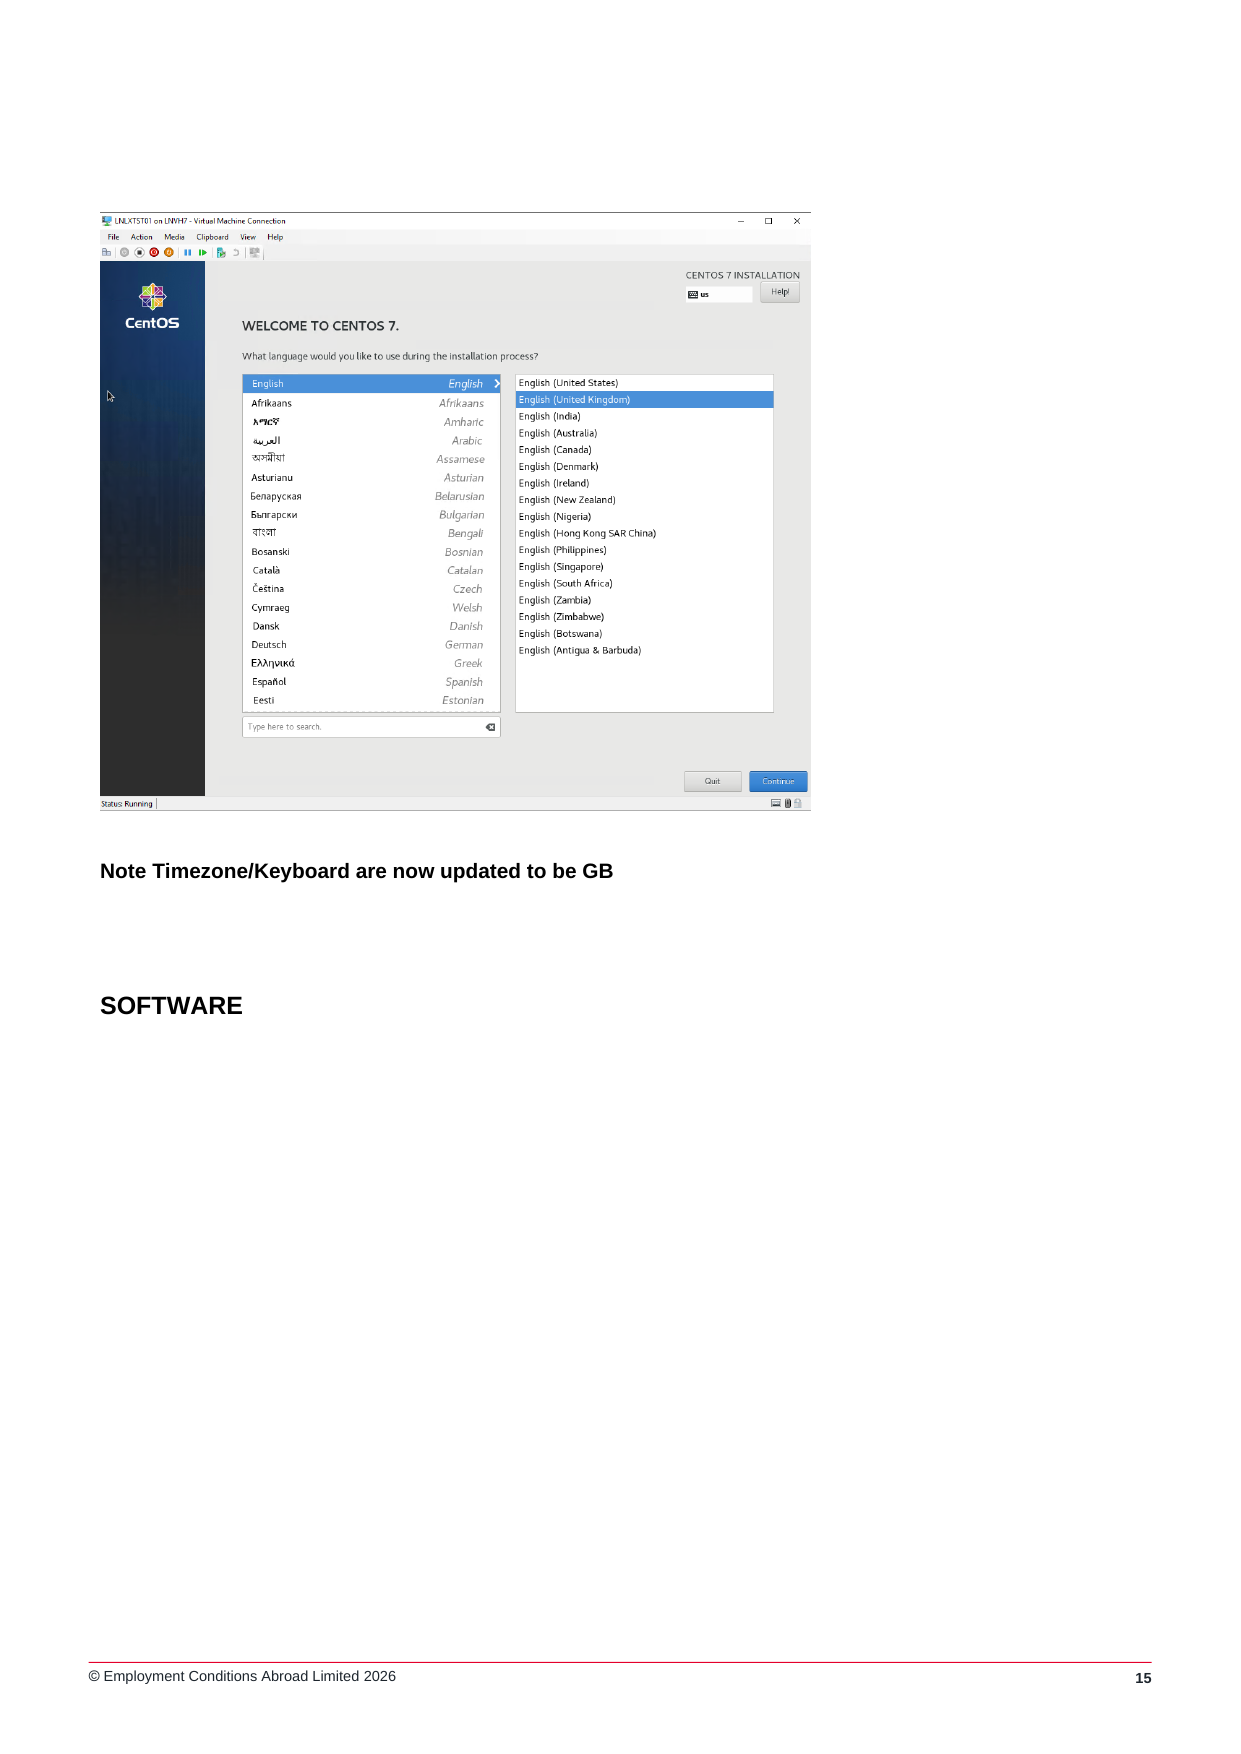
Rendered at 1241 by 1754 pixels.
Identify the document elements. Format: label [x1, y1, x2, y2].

table_header [89, 189, 1152, 1132]
picture [100, 212, 811, 811]
